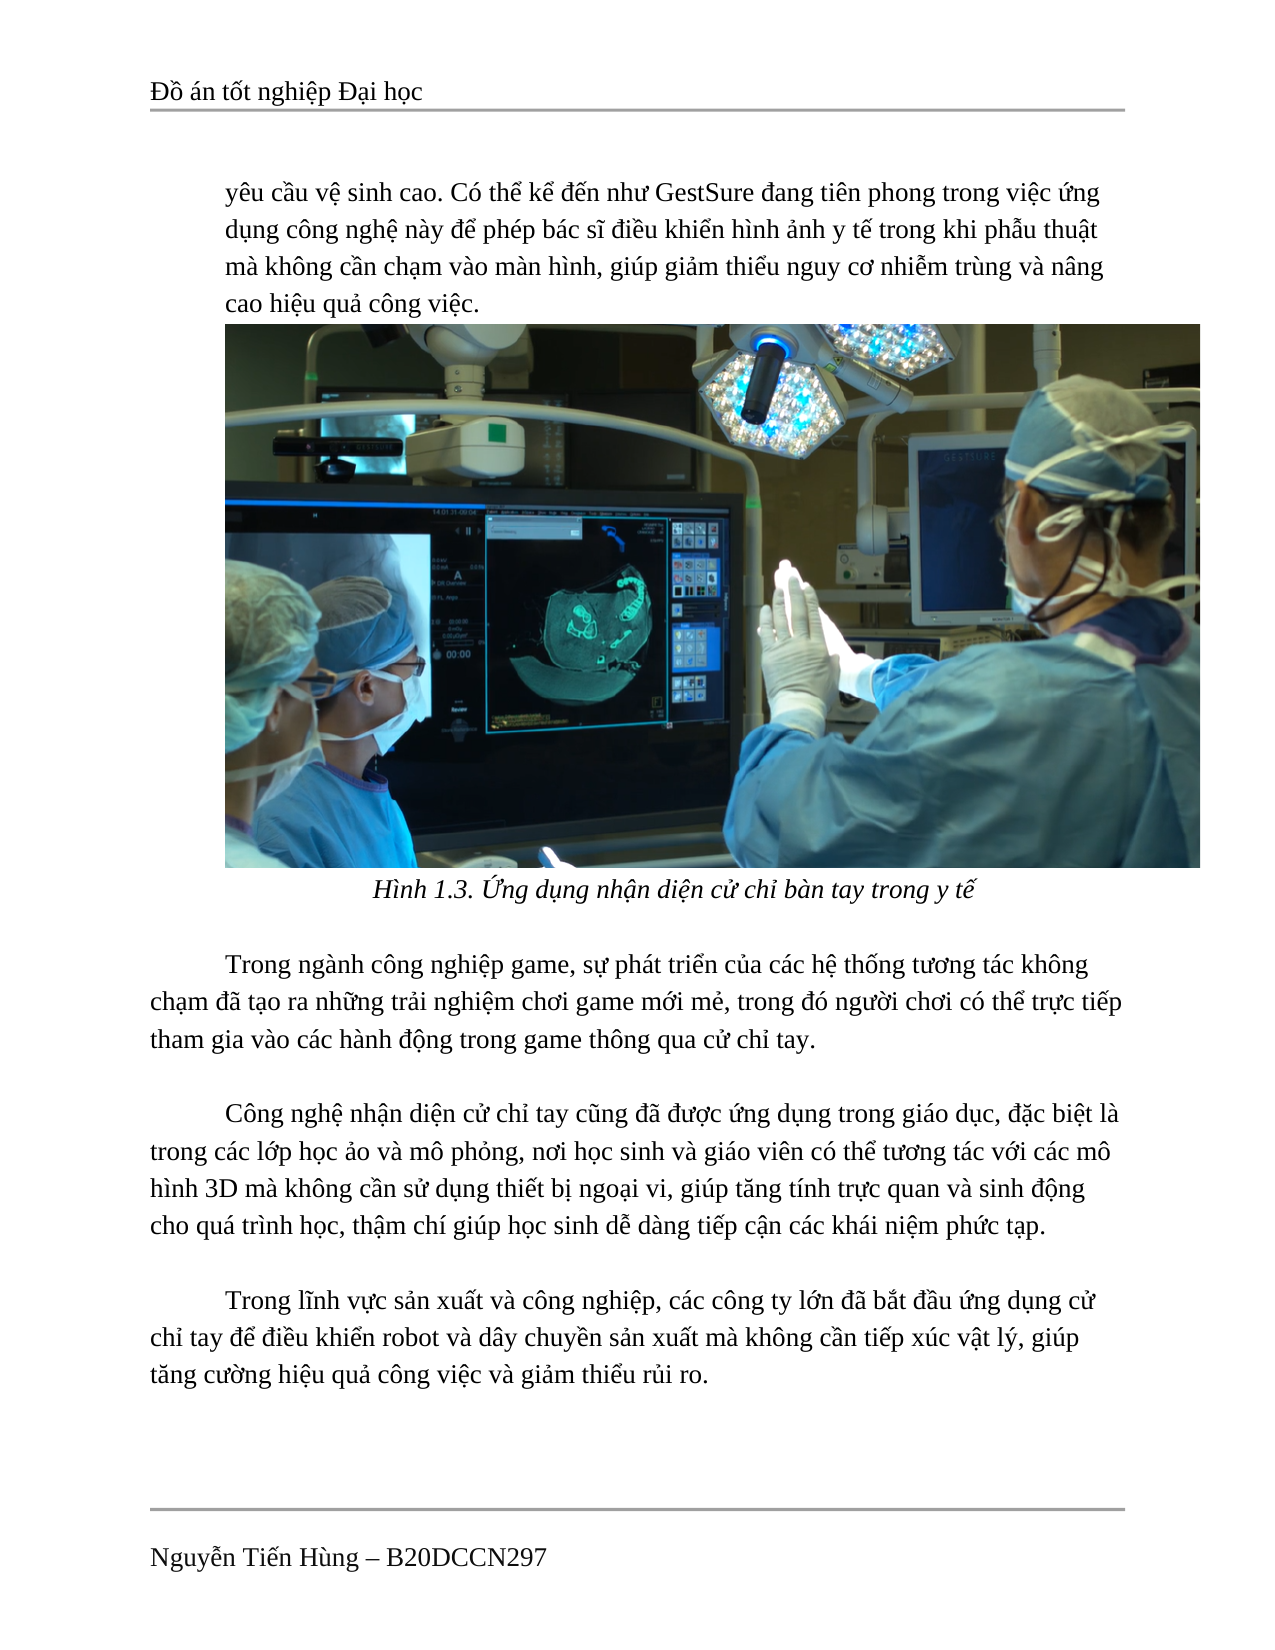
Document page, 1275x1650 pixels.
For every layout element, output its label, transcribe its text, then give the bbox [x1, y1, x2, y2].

text Trong lĩnh vực sản xuất và công nghiệp, các công ty lớn đã bắt đầu ứng dụng cử chỉ tay để điều khiển robot và dây chuyền sản xuất mà không cần tiếp xúc vật lý, giúp tăng cường hiệu quả công việc và giảm thiểu rủi ro. [150, 1284, 1125, 1389]
text Công nghệ nhận diện cử chỉ tay cũng đã được ứng dụng trong giáo dục, đặc biệt là trong các lớp học ảo và mô phỏng, nơi học sinh và giáo viên có thể tương tác với các mô hình 3D mà không cần sử dụng thiết bị ngoại vi, giúp tăng tính trực quan và sinh động cho quá trình học, thậm chí giúp học sinh dễ dàng tiếp cận các khái niệm phức tạp. [150, 1097, 1125, 1240]
text Trong ngành công nghiệp game, sự phát triển của các hệ thống tương tác không chạm đã tạo ra những trải nghiệm chơi game mới mẻ, trong đó người chơi có thể trực tiếp tham gia vào các hành động trong game thông qua cử chỉ tay. [150, 948, 1125, 1054]
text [225, 176, 1125, 319]
picture [225, 324, 1200, 868]
text Hình 1.3. Ứng dụng nhận diện cử chỉ bàn tay trong y tế [225, 874, 1125, 905]
